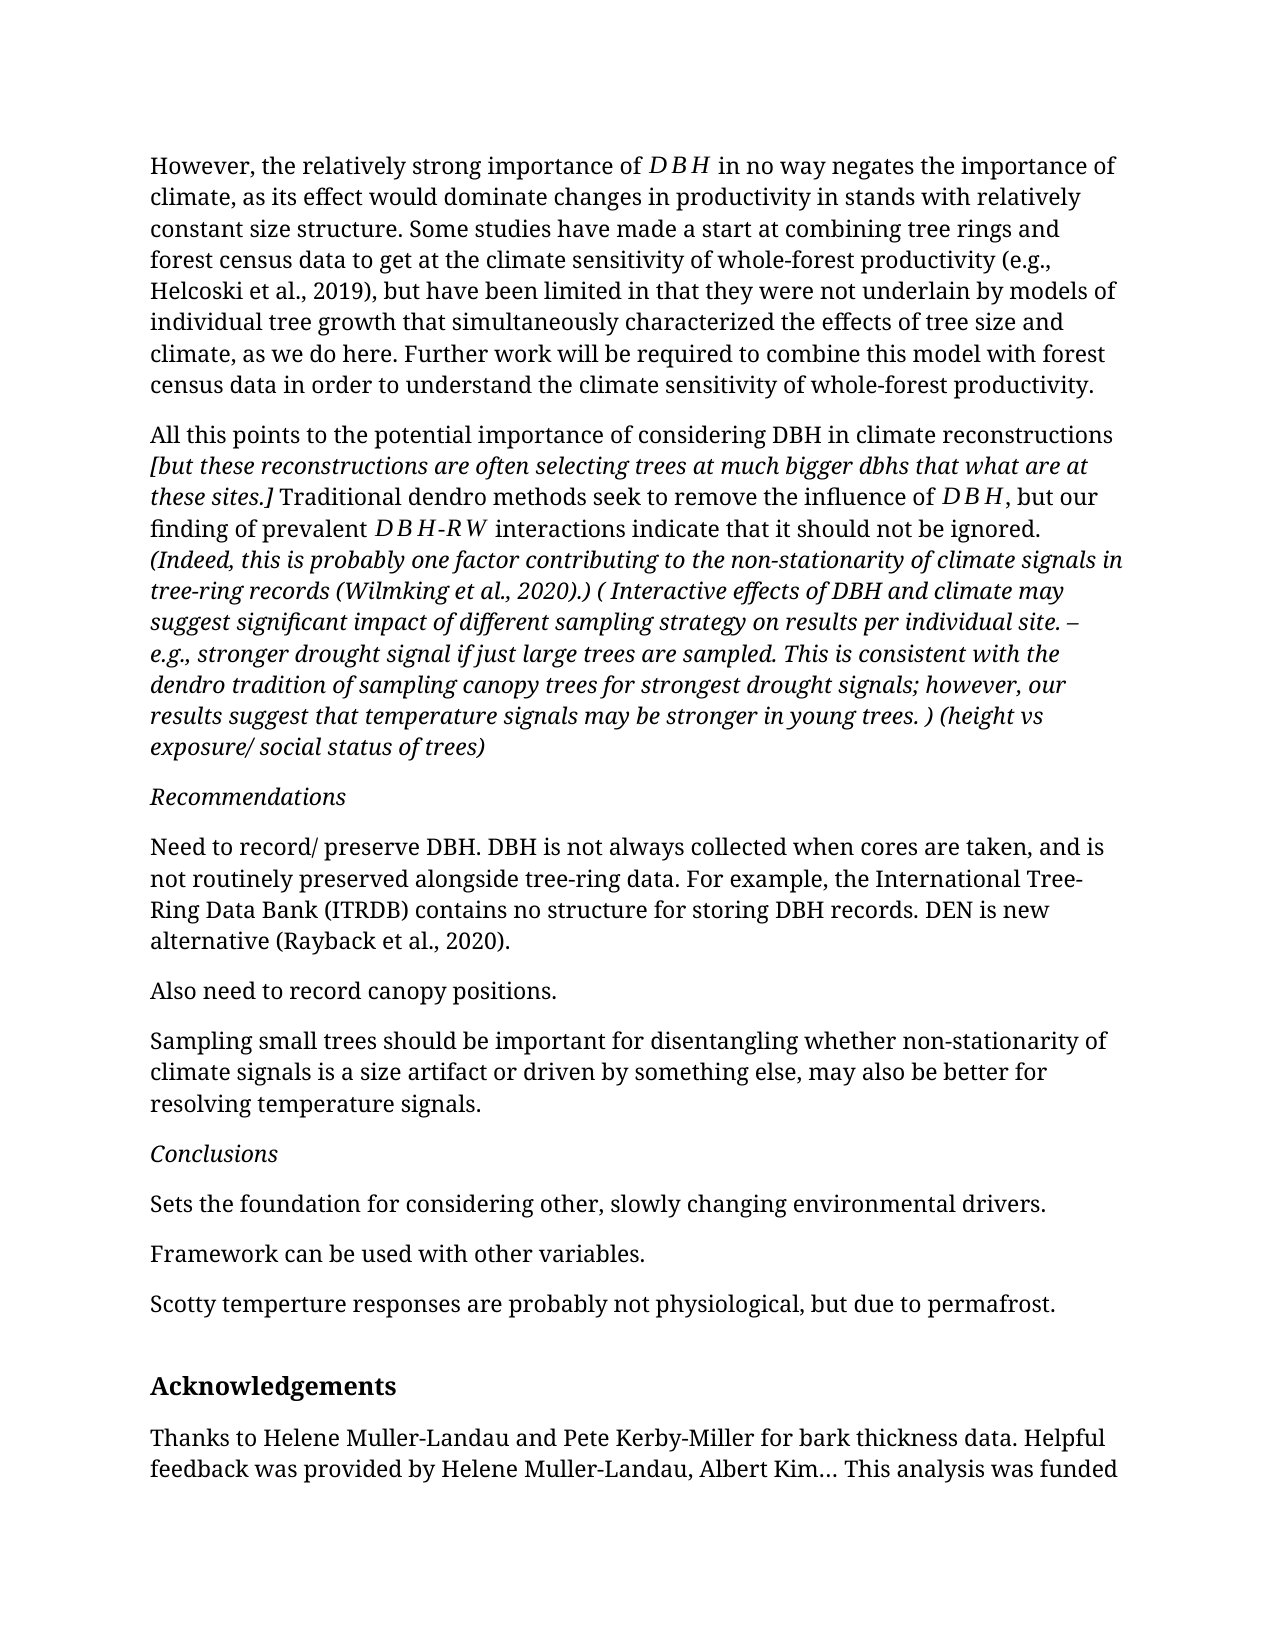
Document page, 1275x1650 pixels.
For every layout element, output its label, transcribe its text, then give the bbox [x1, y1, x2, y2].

text Recommendations [150, 781, 1125, 812]
text Also need to record canopy positions. [150, 975, 1125, 1006]
text Framework can be used with other variables. [150, 1237, 1125, 1269]
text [150, 1422, 1125, 1484]
subtitle Acknowledgements [150, 1369, 1125, 1403]
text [150, 150, 1125, 400]
text Sampling small trees should be important for disentangling whether non-stationarity of climate signals is a size artifact or driven by something else, may also be better for resolving temperature signals. [150, 1025, 1125, 1119]
text Sets the foundation for considering other, slowly changing environmental drivers. [150, 1187, 1125, 1219]
text Scotty temperture responses are probably not physiological, but due to permafrost. [150, 1287, 1125, 1319]
text Need to record/ preserve DBH. DBH is not always collected when cores are taken, and is not routinely preserved alongside tree-ring data. For example, the International Tree-Ring Data Bank (ITRDB) contains no structure for storing DBH records. DEN is new alternative (Rayback et al., 2020). [150, 831, 1125, 956]
text Conclusions [150, 1137, 1125, 1169]
text All this points to the potential importance of considering DBH in climate reconstructions [but these reconstructions are often selecting trees at much bigger dbhs that what are at these sites.] Traditional dendro methods seek to remove the influence of , but our finding of prevalent - interactions indicate that it should not be ignored. (Indeed, this is probably one factor contributing to the non-stationarity of climate signals in tree-ring records (Wilmking et al., 2020).) ( Interactive effects of DBH and climate may suggest significant impact of different sampling strategy on results per individual site. – e.g., stronger drought signal if just large trees are sampled. This is consistent with the dendro tradition of sampling canopy trees for strongest drought signals; however, our results suggest that temperature signals may be stronger in young trees. ) (height vs exposure/ social status of trees) [150, 419, 1125, 762]
